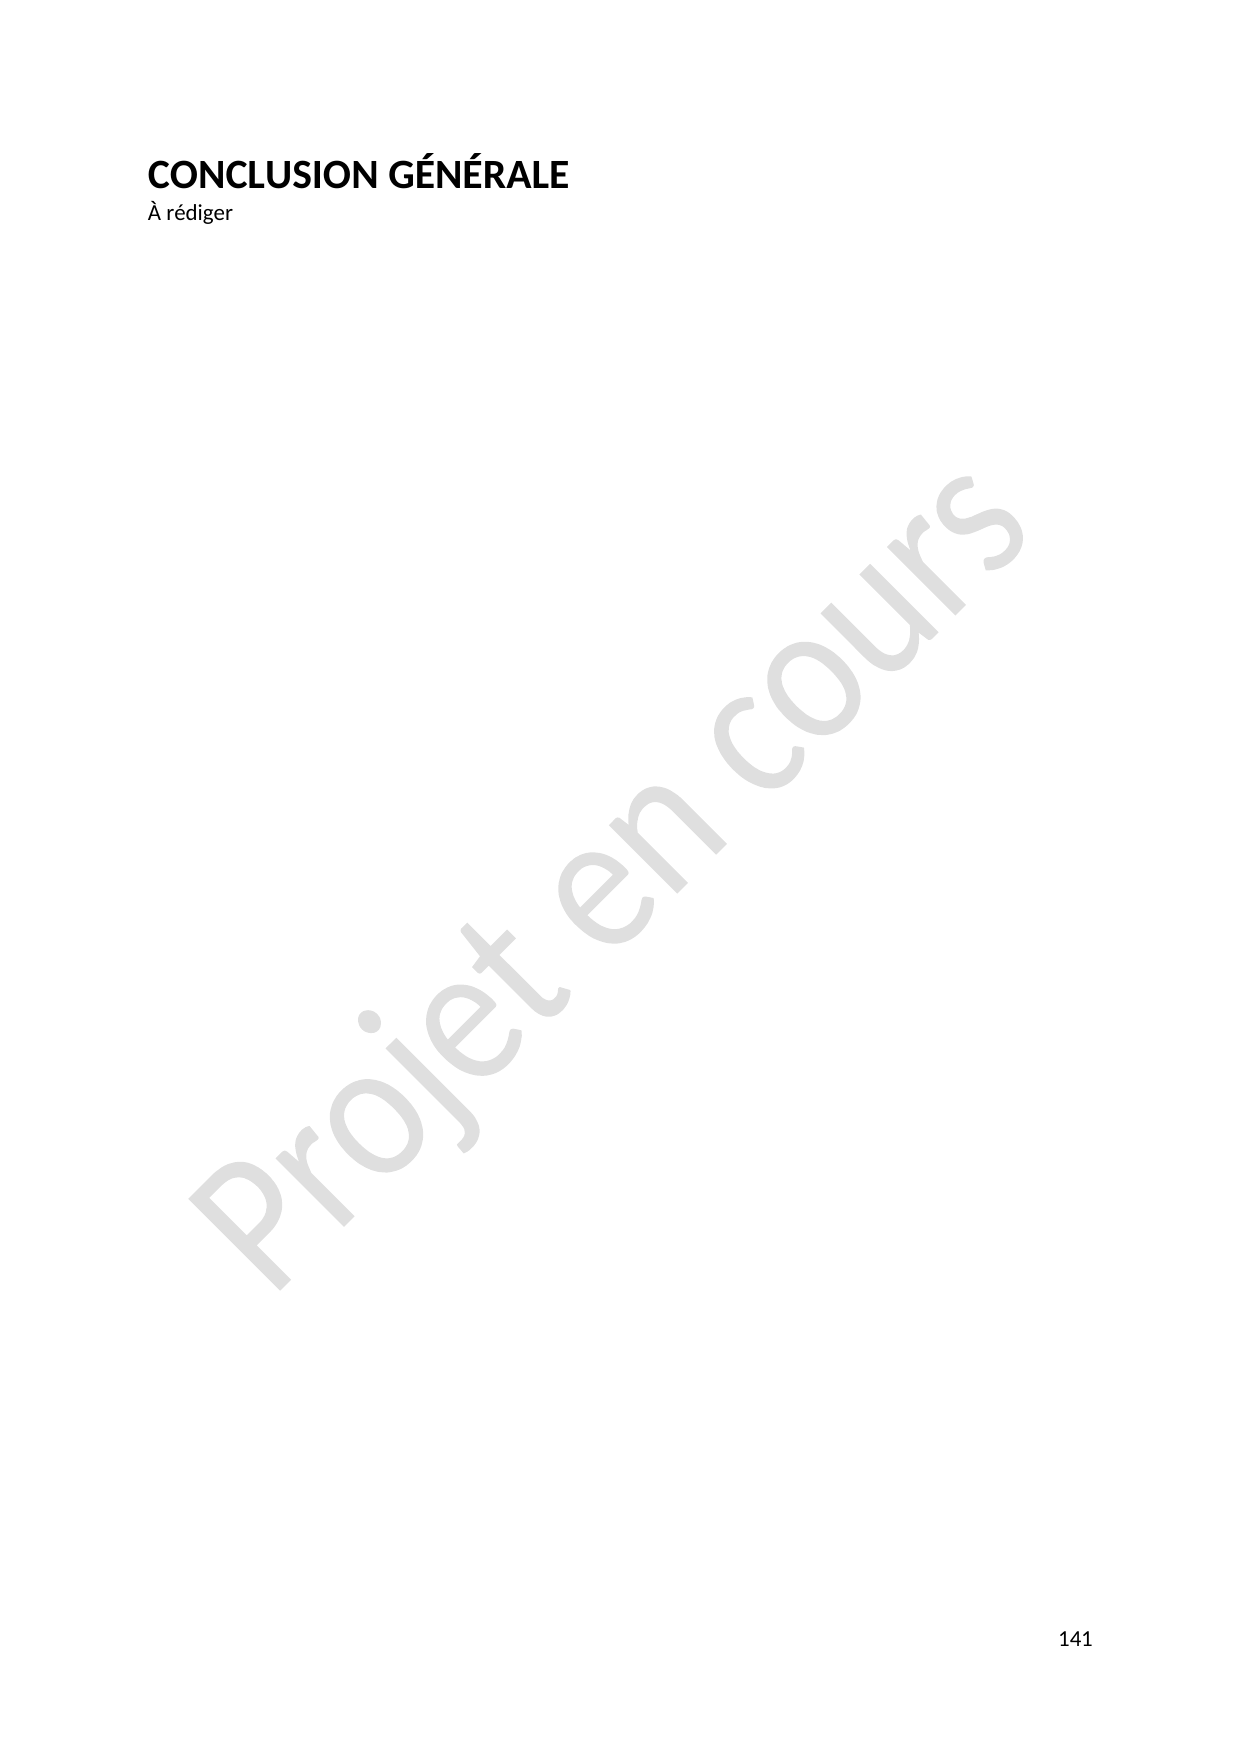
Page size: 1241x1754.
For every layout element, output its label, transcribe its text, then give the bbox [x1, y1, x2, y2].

subtitle Conclusion générale [148, 148, 1093, 198]
text À rédiger [148, 198, 1093, 226]
